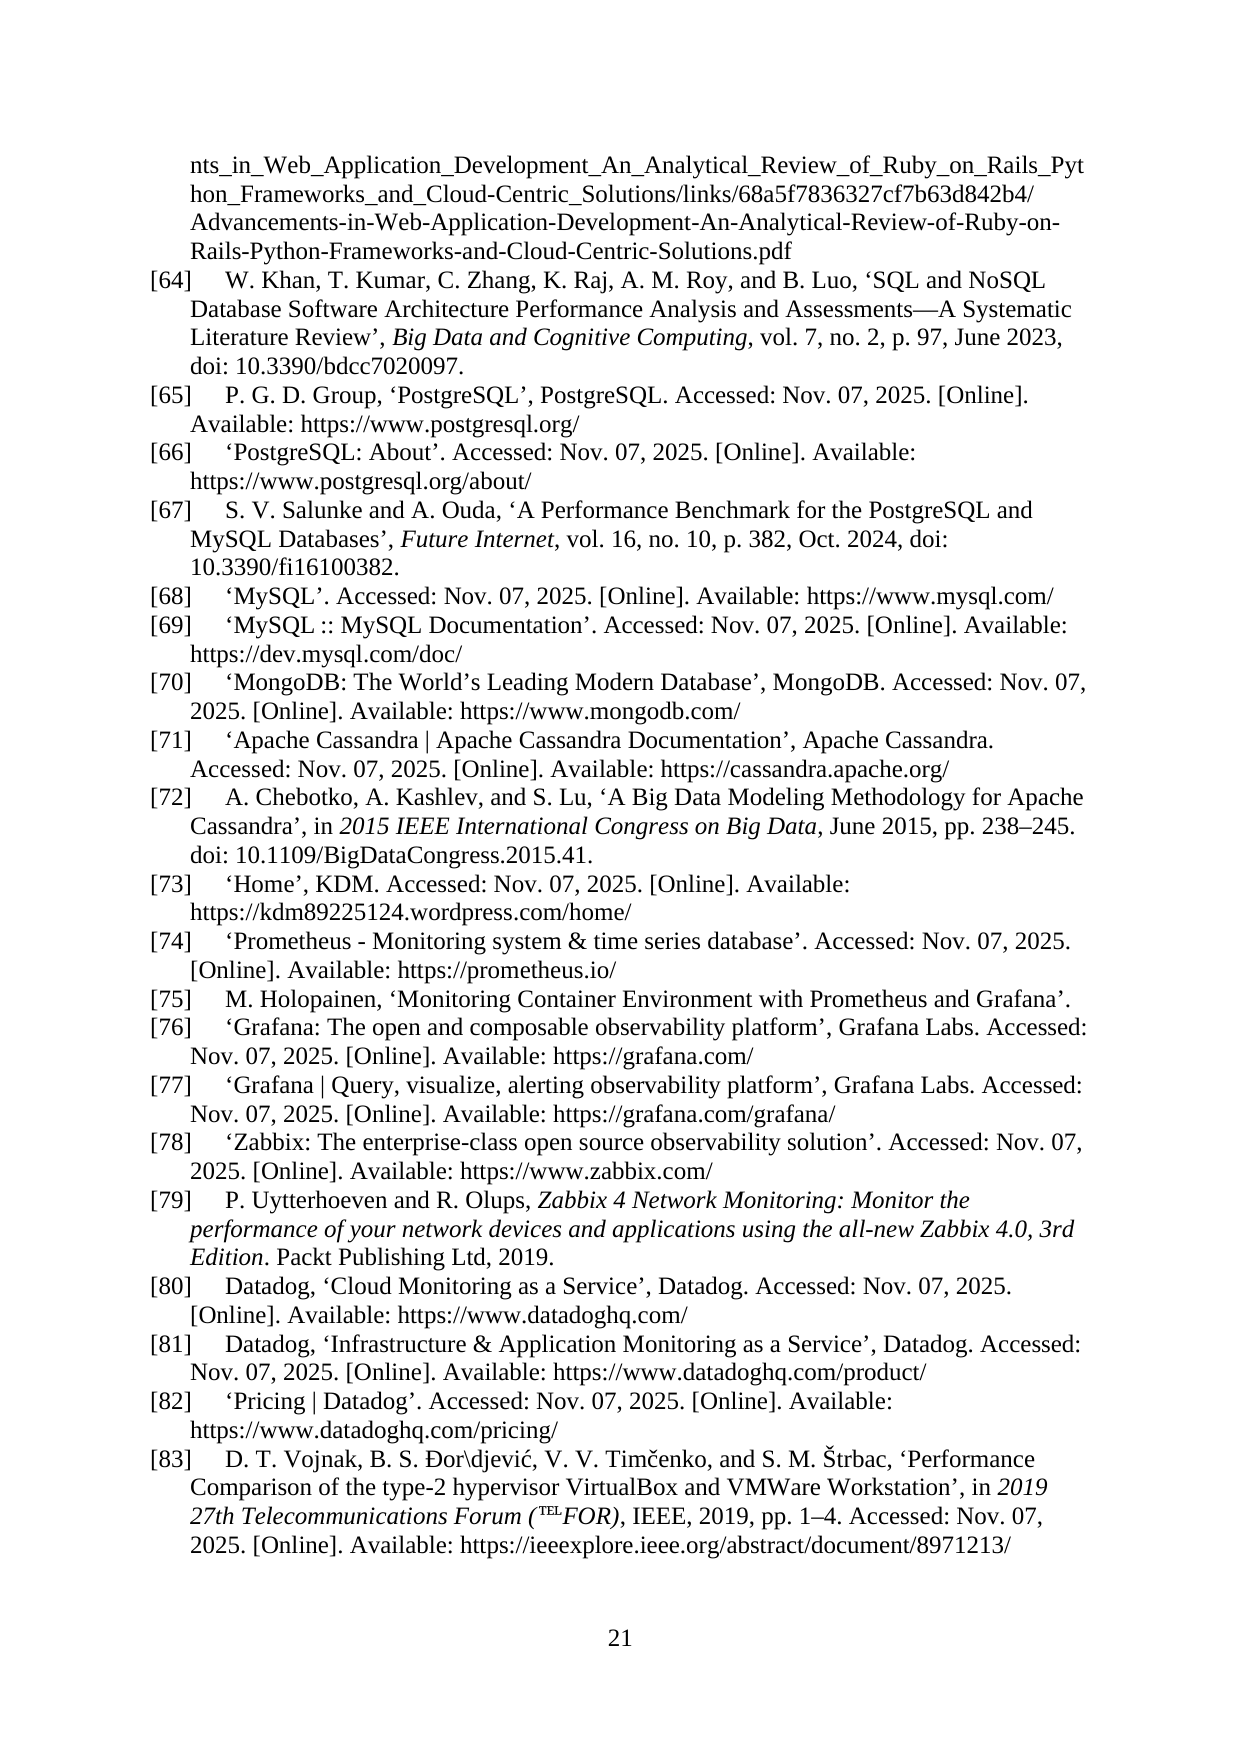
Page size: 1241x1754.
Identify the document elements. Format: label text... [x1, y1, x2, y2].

text [77] ‘Grafana | Query, visualize, alerting observability platform’, Grafana Labs. Accessed: Nov. 07, 2025. [Online]. Available: https://grafana.com/grafana/ [150, 1070, 1090, 1127]
text [83] D. T. Vojnak, B. S. Ðor\djević, V. V. Timčenko, and S. M. Štrbac, ‘Performance Comparison of the type-2 hypervisor VirtualBox and VMWare Workstation’, in 2019 27th Telecommunications Forum (℡FOR), IEEE, 2019, pp. 1–4. Accessed: Nov. 07, 2025. [Online]. Available: https://ieeexplore.ieee.org/abstract/document/8971213/ [150, 1444, 1090, 1559]
text [65] P. G. D. Group, ‘PostgreSQL’, PostgreSQL. Accessed: Nov. 07, 2025. [Online]. Available: https://www.postgresql.org/ [150, 380, 1090, 437]
text [80] Datadog, ‘Cloud Monitoring as a Service’, Datadog. Accessed: Nov. 07, 2025. [Online]. Available: https://www.datadoghq.com/ [150, 1271, 1090, 1329]
text [67] S. V. Salunke and A. Ouda, ‘A Performance Benchmark for the PostgreSQL and MySQL Databases’, Future Internet, vol. 16, no. 10, p. 382, Oct. 2024, doi: 10.3390/fi16100382. [150, 495, 1090, 581]
text [70] ‘MongoDB: The World’s Leading Modern Database’, MongoDB. Accessed: Nov. 07, 2025. [Online]. Available: https://www.mongodb.com/ [150, 667, 1090, 725]
text [79] P. Uytterhoeven and R. Olups, Zabbix 4 Network Monitoring: Monitor the performance of your network devices and applications using the all-new Zabbix 4.0, 3rd Edition. Packt Publishing Ltd, 2019. [150, 1185, 1090, 1271]
text [78] ‘Zabbix: The enterprise-class open source observability solution’. Accessed: Nov. 07, 2025. [Online]. Available: https://www.zabbix.com/ [150, 1127, 1090, 1185]
text [81] Datadog, ‘Infrastructure & Application Monitoring as a Service’, Datadog. Accessed: Nov. 07, 2025. [Online]. Available: https://www.datadoghq.com/product/ [150, 1329, 1090, 1386]
text [75] M. Holopainen, ‘Monitoring Container Environment with Prometheus and Grafana’. [150, 984, 1090, 1012]
text [73] ‘Home’, KDM. Accessed: Nov. 07, 2025. [Online]. Available: https://kdm89225124.wordpress.com/home/ [150, 869, 1090, 926]
text [71] ‘Apache Cassandra | Apache Cassandra Documentation’, Apache Cassandra. Accessed: Nov. 07, 2025. [Online]. Available: https://cassandra.apache.org/ [150, 725, 1090, 782]
text [68] ‘MySQL’. Accessed: Nov. 07, 2025. [Online]. Available: https://www.mysql.com/ [150, 581, 1090, 610]
text [76] ‘Grafana: The open and composable observability platform’, Grafana Labs. Accessed: Nov. 07, 2025. [Online]. Available: https://grafana.com/ [150, 1012, 1090, 1070]
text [150, 150, 1090, 265]
text [64] W. Khan, T. Kumar, C. Zhang, K. Raj, A. M. Roy, and B. Luo, ‘SQL and NoSQL Database Software Architecture Performance Analysis and Assessments—A Systematic Literature Review’, Big Data and Cognitive Computing, vol. 7, no. 2, p. 97, June 2023, doi: 10.3390/bdcc7020097. [150, 265, 1090, 380]
text [82] ‘Pricing | Datadog’. Accessed: Nov. 07, 2025. [Online]. Available: https://www.datadoghq.com/pricing/ [150, 1386, 1090, 1444]
text [69] ‘MySQL :: MySQL Documentation’. Accessed: Nov. 07, 2025. [Online]. Available: https://dev.mysql.com/doc/ [150, 610, 1090, 667]
text [74] ‘Prometheus - Monitoring system & time series database’. Accessed: Nov. 07, 2025. [Online]. Available: https://prometheus.io/ [150, 926, 1090, 984]
text [72] A. Chebotko, A. Kashlev, and S. Lu, ‘A Big Data Modeling Methodology for Apache Cassandra’, in 2015 IEEE International Congress on Big Data, June 2015, pp. 238–245. doi: 10.1109/BigDataCongress.2015.41. [150, 782, 1090, 869]
text [66] ‘PostgreSQL: About’. Accessed: Nov. 07, 2025. [Online]. Available: https://www.postgresql.org/about/ [150, 437, 1090, 495]
